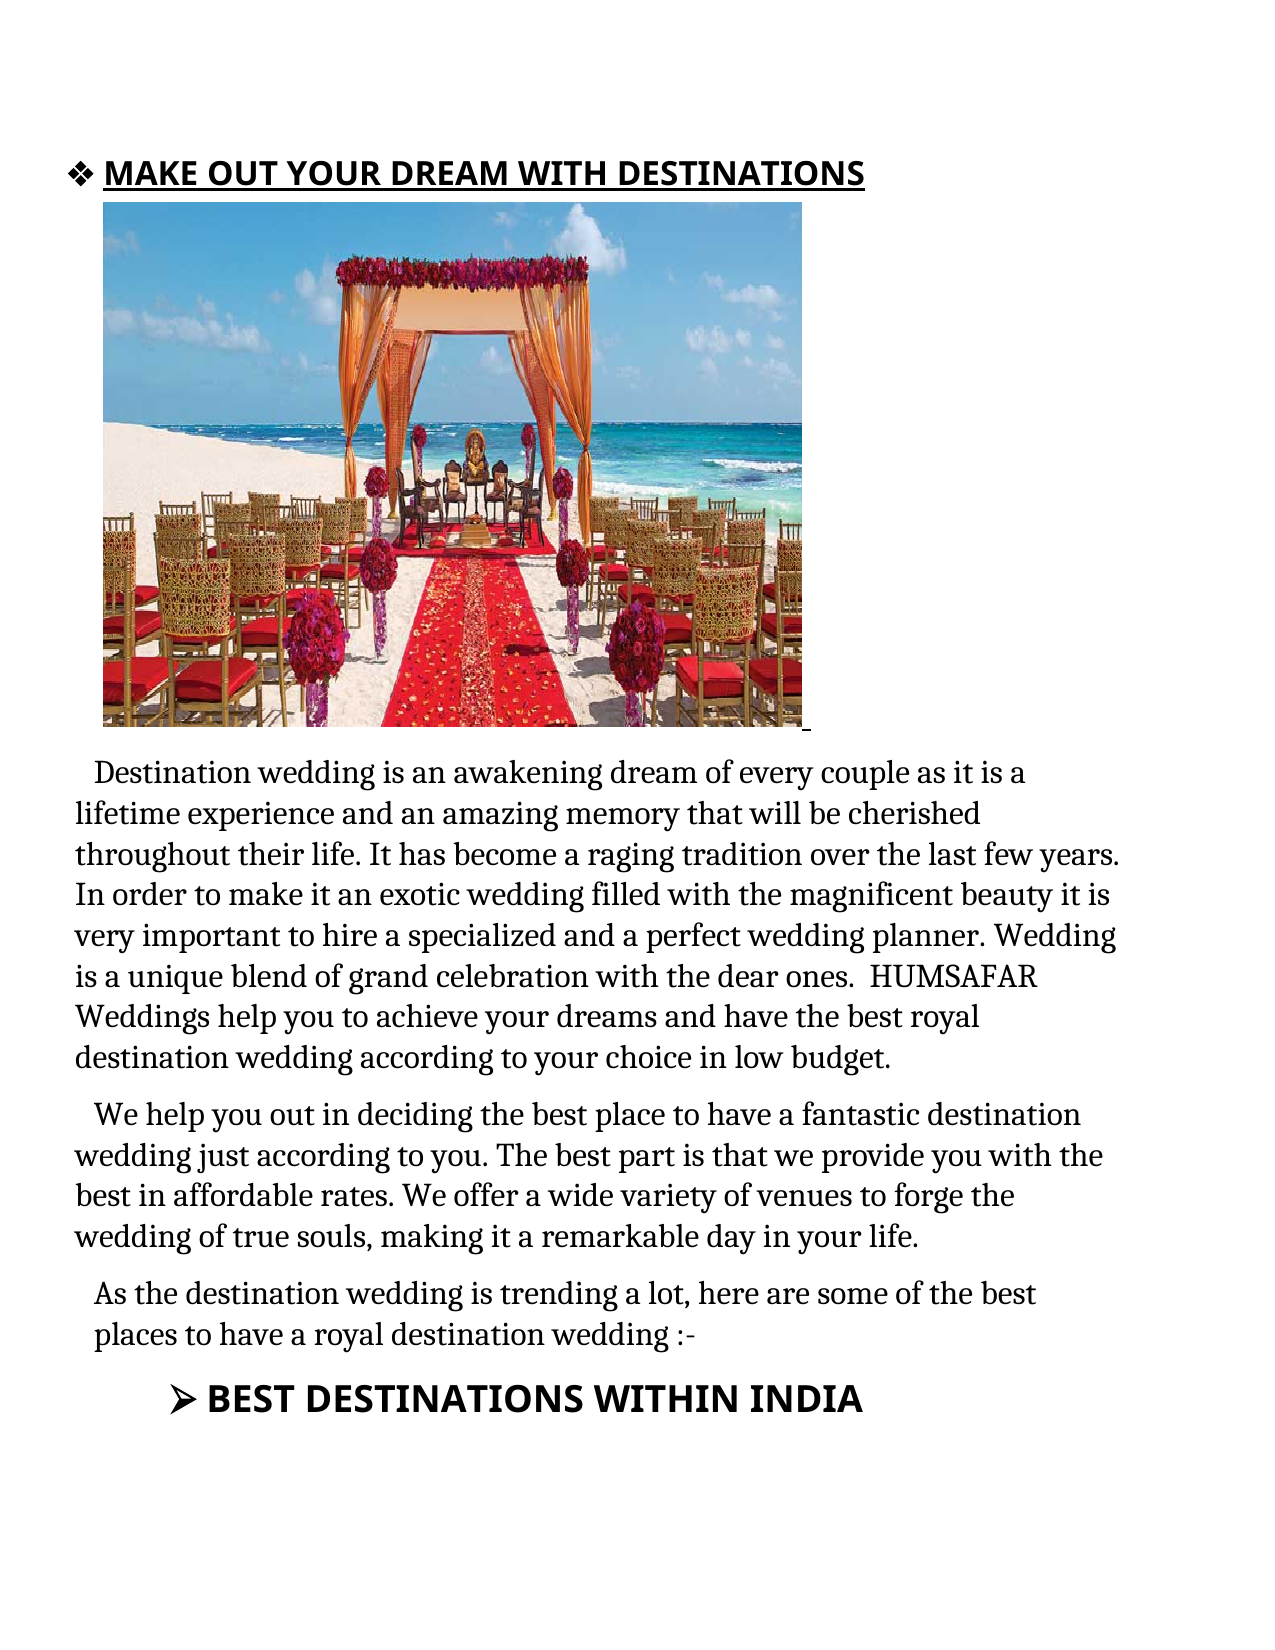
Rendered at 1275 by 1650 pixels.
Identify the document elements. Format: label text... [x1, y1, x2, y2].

list BEST DESTINATIONS WITHIN INDIA [169, 1373, 1125, 1424]
text Destination wedding is an awakening dream of every couple as it is a lifetime experience and an amazing memory that will be cherished throughout their life. It has become a raging tradition over the last few years. In order to make it an exotic wedding filled with the magnificent beauty it is very important to hire a specialized and a perfect wedding planner. Wedding is a unique blend of grand celebration with the dear ones. HUMSAFAR Weddings help you to achieve your dreams and have the best royal destination wedding according to your choice in low budget. [75, 754, 1125, 1077]
text As the destination wedding is trending a lot, here are some of the best places to have a royal destination wedding :- [94, 1275, 1125, 1354]
text We help you out in deciding the best place to have a fantastic destination wedding just according to you. The best part is that we provide you with the best in affordable rates. We offer a wide variety of venues to forge the wedding of true souls, making it a remarkable day in your life. [75, 1096, 1125, 1256]
picture [103, 202, 802, 727]
list MAKE OUT YOUR DREAM WITH DESTINATIONS [66, 150, 1125, 195]
